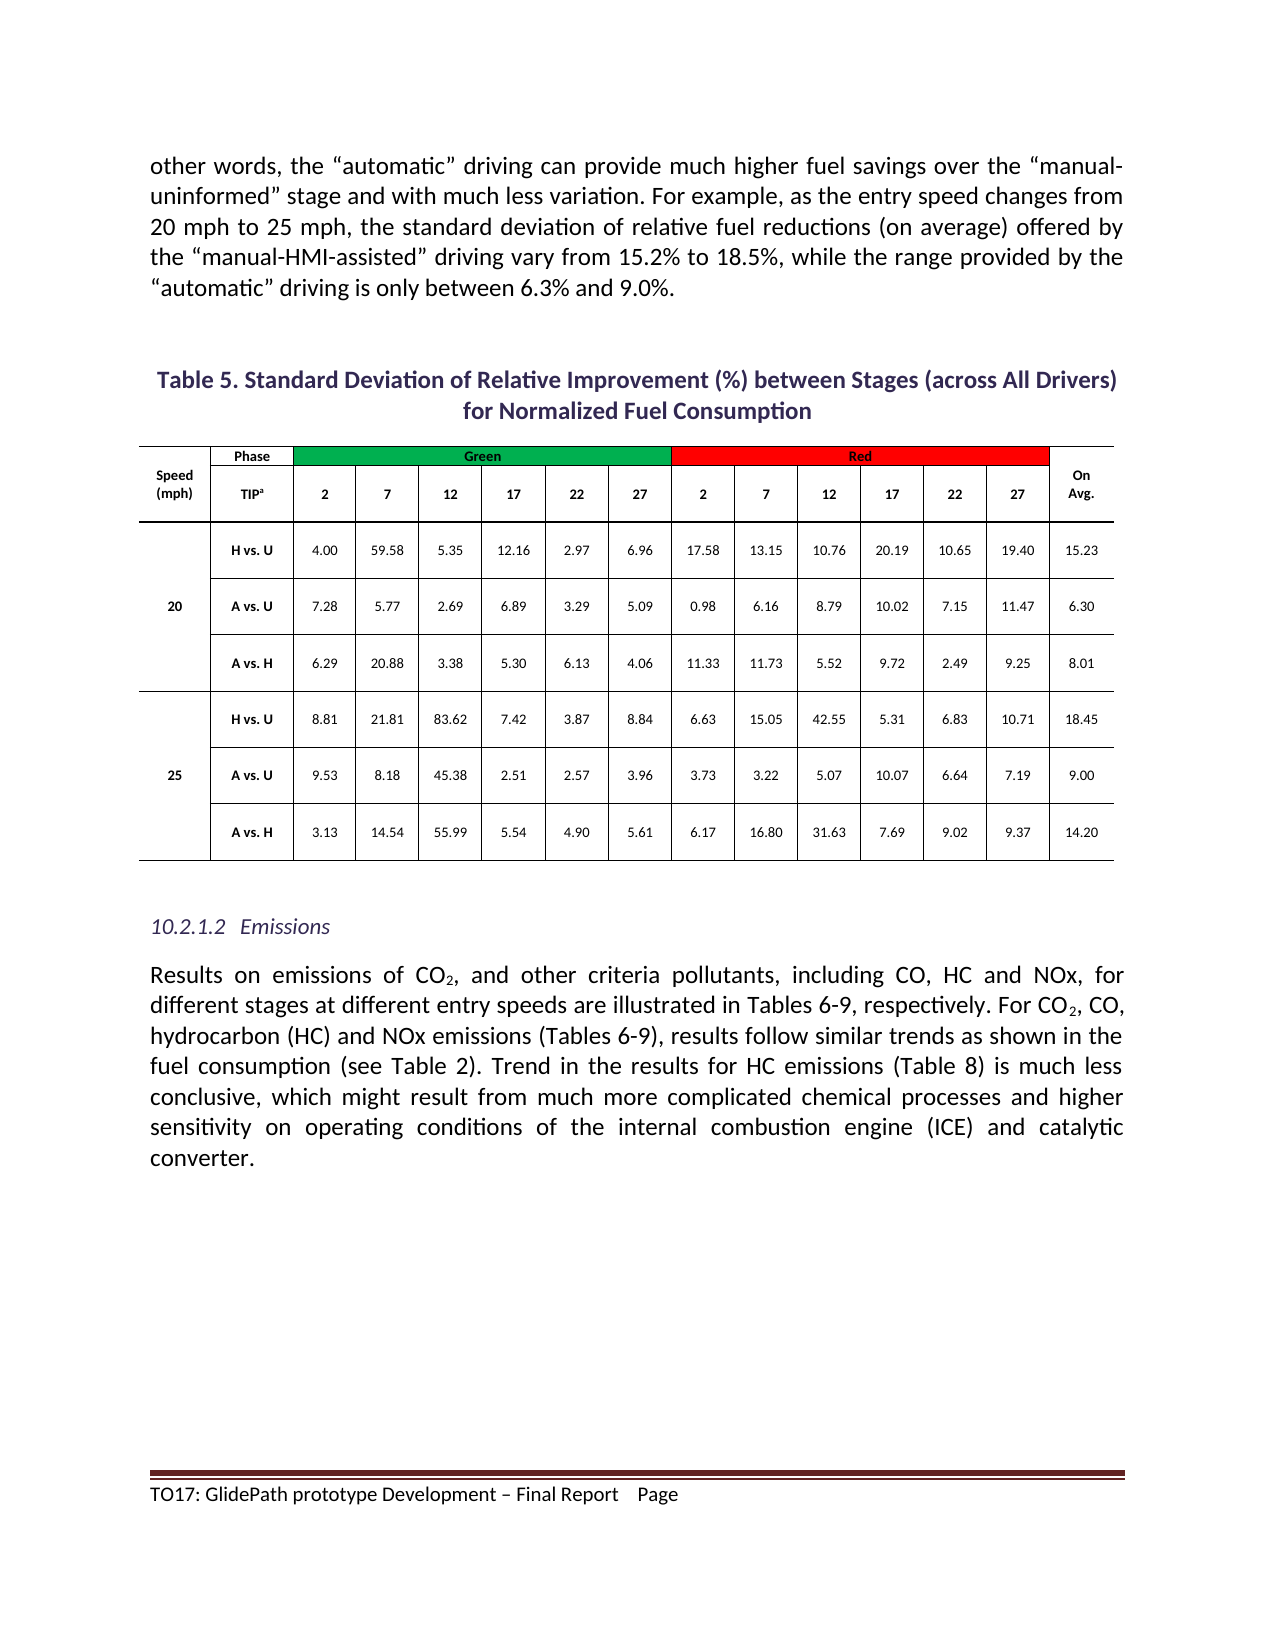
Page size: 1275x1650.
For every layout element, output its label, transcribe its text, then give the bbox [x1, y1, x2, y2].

table_cell 7 [735, 466, 797, 521]
table_cell 55.99 [419, 804, 481, 859]
table_cell 20 [139, 523, 210, 691]
table_cell 5.77 [356, 579, 418, 634]
table_cell 11.33 [672, 635, 734, 691]
table_cell 10.71 [987, 692, 1049, 747]
table_cell TIPa [211, 466, 293, 521]
text Table 5. Standard Deviation of Relative Improvement (%) between Stages (across All Drivers) for Normalized Fuel Consumption [150, 364, 1125, 425]
text Results on emissions of CO2, and other criteria pollutants, including CO, HC and NOx, for different stages at different entry speeds are illustrated in Tables 6-9, respectively. For CO2, CO, hydrocarbon (HC) and NOx emissions (Tables 6-9), results follow similar trends as shown in the fuel consumption (see Table 2). Trend in the results for HC emissions (Table 8) is much less conclusive, which might result from much more complicated chemical processes and higher sensitivity on operating conditions of the internal combustion engine (ICE) and catalytic converter. [150, 959, 1125, 1172]
table_cell 5.35 [419, 523, 481, 578]
table_cell 3.13 [294, 804, 355, 859]
table_cell 19.40 [987, 523, 1049, 578]
table_cell 6.17 [672, 804, 734, 859]
table_cell 11.73 [735, 635, 797, 691]
table_cell H vs. U [211, 692, 293, 747]
table_cell A vs. U [211, 748, 293, 803]
table_cell 5.54 [482, 804, 545, 859]
table_cell 5.07 [798, 748, 860, 803]
table_cell 5.31 [861, 692, 923, 747]
table_cell 8.01 [1050, 635, 1114, 691]
table_cell 7 [356, 466, 418, 521]
table_cell 6.13 [546, 635, 608, 691]
table_cell 9.00 [1050, 748, 1114, 803]
table_cell 59.58 [356, 523, 418, 578]
table_cell 0.98 [672, 579, 734, 634]
table_cell 18.45 [1050, 692, 1114, 747]
table_cell 3.96 [609, 748, 671, 803]
table_cell 2 [672, 466, 734, 521]
table_cell A vs. H [211, 804, 293, 859]
table_cell 10.65 [924, 523, 986, 578]
table_cell 7.42 [482, 692, 545, 747]
table_cell 31.63 [798, 804, 860, 859]
table_cell 9.53 [294, 748, 355, 803]
table_cell 3.38 [419, 635, 481, 691]
table_cell 14.54 [356, 804, 418, 859]
table_cell 10.07 [861, 748, 923, 803]
table_cell 45.38 [419, 748, 481, 803]
table_cell 6.29 [294, 635, 355, 691]
table_cell 7.69 [861, 804, 923, 859]
table_cell 2.57 [546, 748, 608, 803]
table_header Phase [211, 447, 293, 465]
table_cell 3.73 [672, 748, 734, 803]
table_cell 10.02 [861, 579, 923, 634]
table_cell 12 [419, 466, 481, 521]
table_cell 15.05 [735, 692, 797, 747]
table_cell 2.49 [924, 635, 986, 691]
table_header On Avg. [1050, 447, 1114, 521]
table_cell 2 [294, 466, 355, 521]
table_cell 2.97 [546, 523, 608, 578]
table_header Red [672, 447, 1049, 465]
table_cell 6.83 [924, 692, 986, 747]
subtitle Emissions [150, 912, 1125, 940]
table_cell 4.90 [546, 804, 608, 859]
table_cell 7.15 [924, 579, 986, 634]
table_cell 8.18 [356, 748, 418, 803]
table_cell 3.87 [546, 692, 608, 747]
table_cell 9.72 [861, 635, 923, 691]
table_cell 8.84 [609, 692, 671, 747]
table_cell A vs. U [211, 579, 293, 634]
table_cell 13.15 [735, 523, 797, 578]
table_cell 22 [546, 466, 608, 521]
table_cell 9.02 [924, 804, 986, 859]
table_cell 5.09 [609, 579, 671, 634]
table_cell 14.20 [1050, 804, 1114, 859]
table_cell 2.69 [419, 579, 481, 634]
table_cell 12 [798, 466, 860, 521]
table_cell 5.61 [609, 804, 671, 859]
table_cell 2.51 [482, 748, 545, 803]
table_cell 17.58 [672, 523, 734, 578]
table_cell 9.25 [987, 635, 1049, 691]
table_cell 42.55 [798, 692, 860, 747]
table_header Green [294, 447, 671, 465]
table_cell 20.19 [861, 523, 923, 578]
table_cell 16.80 [735, 804, 797, 859]
table_cell 3.29 [546, 579, 608, 634]
table_cell H vs. U [211, 523, 293, 578]
table_cell 11.47 [987, 579, 1049, 634]
table_cell 9.37 [987, 804, 1049, 859]
table_cell 5.30 [482, 635, 545, 691]
table_cell 20.88 [356, 635, 418, 691]
table_cell 4.00 [294, 523, 355, 578]
table_cell 6.64 [924, 748, 986, 803]
table_cell 5.52 [798, 635, 860, 691]
table_cell 17 [482, 466, 545, 521]
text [150, 150, 1125, 303]
table_cell 22 [924, 466, 986, 521]
table_cell 21.81 [356, 692, 418, 747]
table_cell 27 [609, 466, 671, 521]
table_cell 8.81 [294, 692, 355, 747]
table_cell 27 [987, 466, 1049, 521]
table_cell 6.16 [735, 579, 797, 634]
table_cell 15.23 [1050, 523, 1114, 578]
table_cell 7.19 [987, 748, 1049, 803]
table_cell 10.76 [798, 523, 860, 578]
table_cell 83.62 [419, 692, 481, 747]
table_cell A vs. H [211, 635, 293, 691]
table_cell 25 [139, 692, 210, 859]
table_cell 6.63 [672, 692, 734, 747]
table_cell 12.16 [482, 523, 545, 578]
table_cell 3.22 [735, 748, 797, 803]
table_header Speed (mph) [139, 447, 210, 521]
table_cell 6.30 [1050, 579, 1114, 634]
table_cell 4.06 [609, 635, 671, 691]
table_cell 8.79 [798, 579, 860, 634]
table_cell 17 [861, 466, 923, 521]
table_cell 6.96 [609, 523, 671, 578]
table_cell 6.89 [482, 579, 545, 634]
table_cell 7.28 [294, 579, 355, 634]
